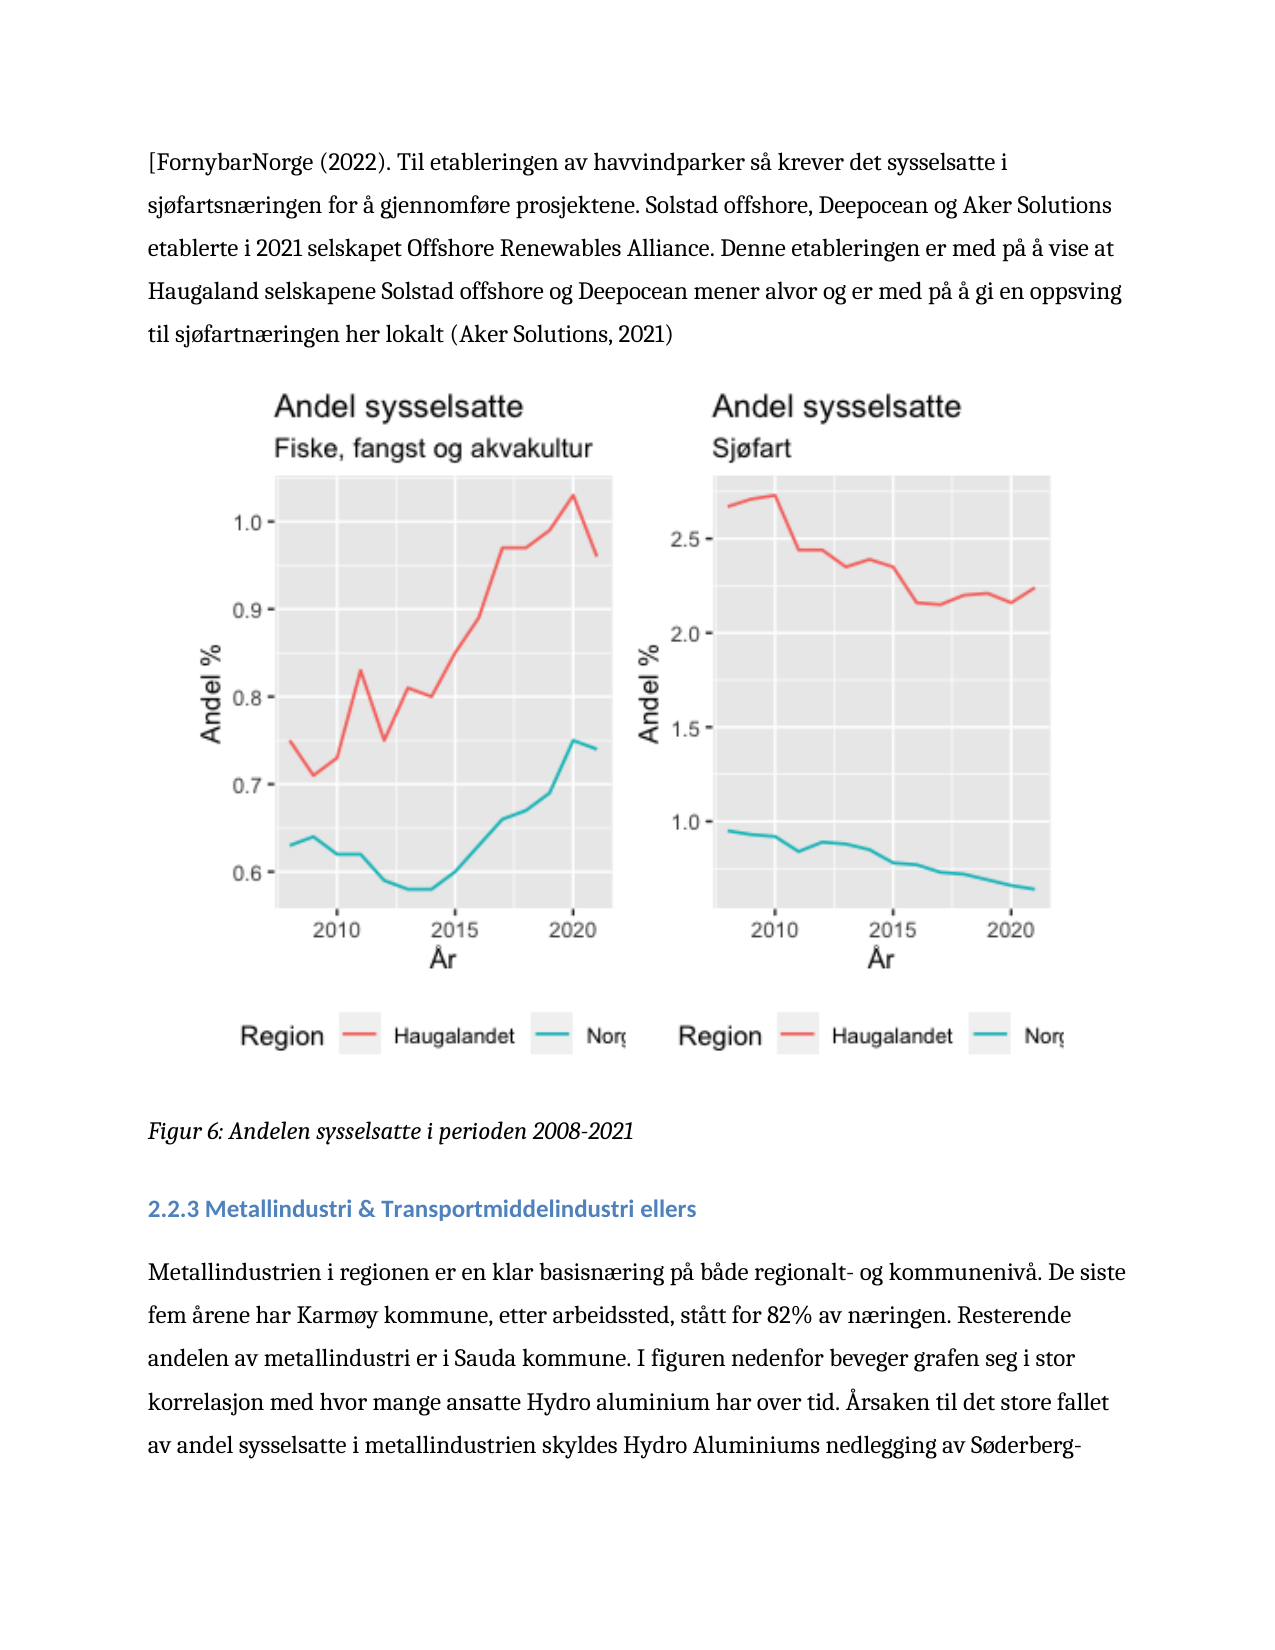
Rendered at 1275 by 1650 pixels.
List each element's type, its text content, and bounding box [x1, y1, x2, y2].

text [148, 1258, 1127, 1459]
picture [188, 382, 1064, 1082]
table_header Figur 6: Andelen sysselsatte i perioden 2008-2021 [136, 382, 1116, 1173]
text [148, 148, 1127, 349]
subtitle 2.2.3 Metallindustri & Transportmiddelindustri ellers [148, 1193, 1127, 1224]
